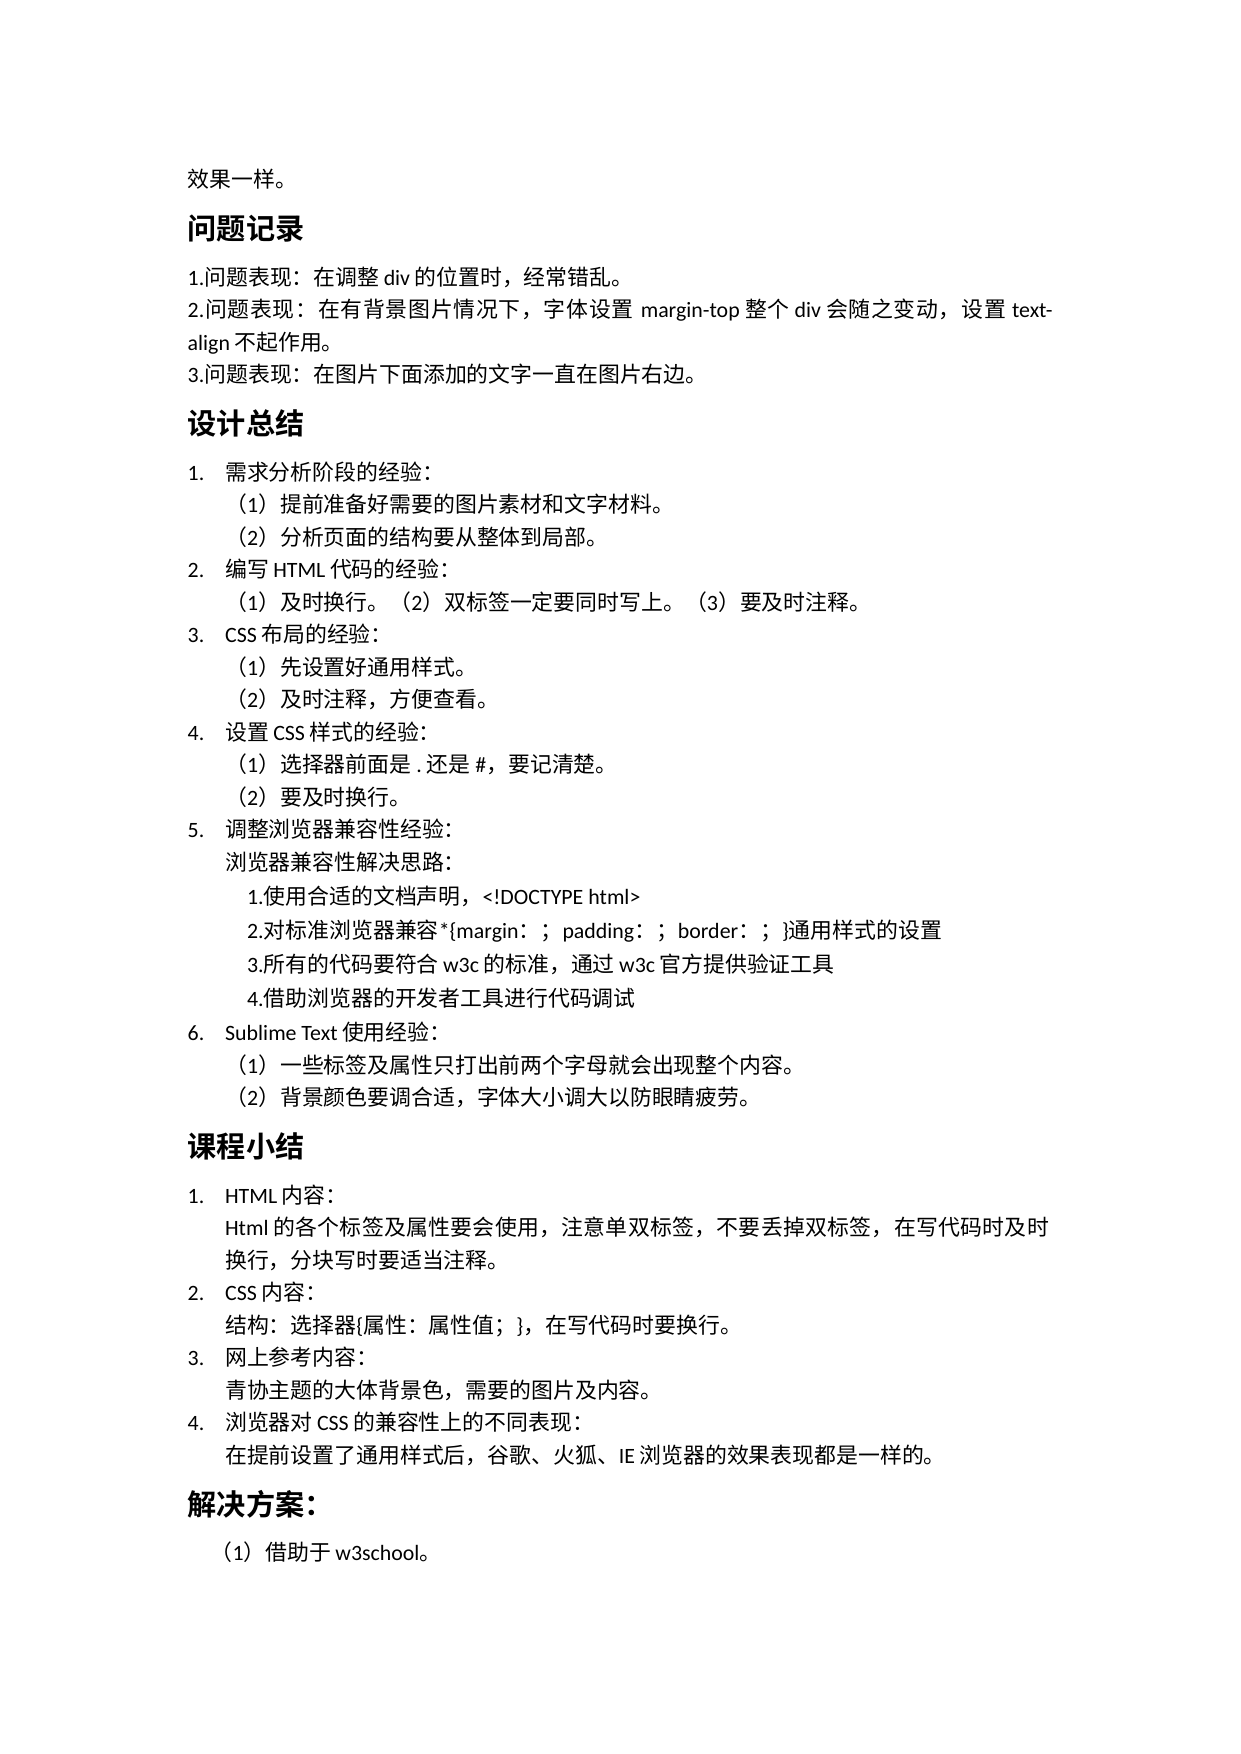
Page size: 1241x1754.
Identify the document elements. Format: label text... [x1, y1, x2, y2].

list 浏览器兼容性解决思路： [225, 844, 1053, 877]
list 设置CSS样式的经验： [187, 714, 1053, 747]
list （1）及时换行。（2）双标签一定要同时写上。（3）要及时注释。 [225, 584, 1053, 617]
list 需求分析阶段的经验： [187, 454, 1053, 487]
text 3.问题表现：在图片下面添加的文字一直在图片右边。 [187, 357, 1053, 389]
list 调整浏览器兼容性经验： [187, 812, 1053, 844]
list HTML内容： [187, 1177, 1053, 1210]
list （2）背景颜色要调合适，字体大小调大以防眼睛疲劳。 [225, 1080, 1053, 1112]
list （1）提前准备好需要的图片素材和文字材料。 [225, 487, 1053, 519]
list 3.所有的代码要符合w3c的标准，通过w3c官方提供验证工具 [225, 947, 1053, 979]
list （1）选择器前面是 . 还是 #，要记清楚。 [225, 747, 1053, 779]
list Sublime Text使用经验： [187, 1015, 1053, 1047]
list 结构：选择器{属性：属性值；}，在写代码时要换行。 [225, 1307, 1053, 1340]
list （2）要及时换行。 [225, 779, 1053, 812]
text （1）借助于w3school。 [187, 1535, 1053, 1567]
list （1）一些标签及属性只打出前两个字母就会出现整个内容。 [225, 1047, 1053, 1080]
text 1.问题表现：在调整div的位置时，经常错乱。 [187, 259, 1053, 292]
list 4.借助浏览器的开发者工具进行代码调试 [225, 981, 1053, 1013]
list Html的各个标签及属性要会使用，注意单双标签，不要丢掉双标签，在写代码时及时换行，分块写时要适当注释。 [225, 1210, 1053, 1275]
list CSS内容： [187, 1275, 1053, 1307]
text 与谷歌浏览器出现的效果一样。 [187, 162, 1053, 194]
text 课程小结 [187, 1112, 1053, 1177]
list 浏览器对CSS的兼容性上的不同表现： [187, 1405, 1053, 1437]
list （1）先设置好通用样式。 [225, 649, 1053, 682]
list 编写HTML代码的经验： [187, 552, 1053, 584]
list 在提前设置了通用样式后，谷歌、火狐、IE浏览器的效果表现都是一样的。 [225, 1437, 1053, 1470]
list 青协主题的大体背景色，需要的图片及内容。 [225, 1372, 1053, 1405]
list 1.使用合适的文档声明，<!DOCTYPE html> [225, 878, 1053, 911]
list 网上参考内容： [187, 1340, 1053, 1372]
list （2）分析页面的结构要从整体到局部。 [225, 519, 1053, 552]
text 解决方案： [187, 1470, 1053, 1535]
list CSS布局的经验： [187, 617, 1053, 649]
text 设计总结 [187, 389, 1053, 454]
list （2）及时注释，方便查看。 [225, 682, 1053, 714]
text 2.问题表现：在有背景图片情况下，字体设置margin-top整个div会随之变动，设置text-align不起作用。 [187, 292, 1053, 357]
text 问题记录 [187, 194, 1053, 259]
list 2.对标准浏览器兼容*{margin：；padding：；border：；}通用样式的设置 [225, 913, 1053, 945]
